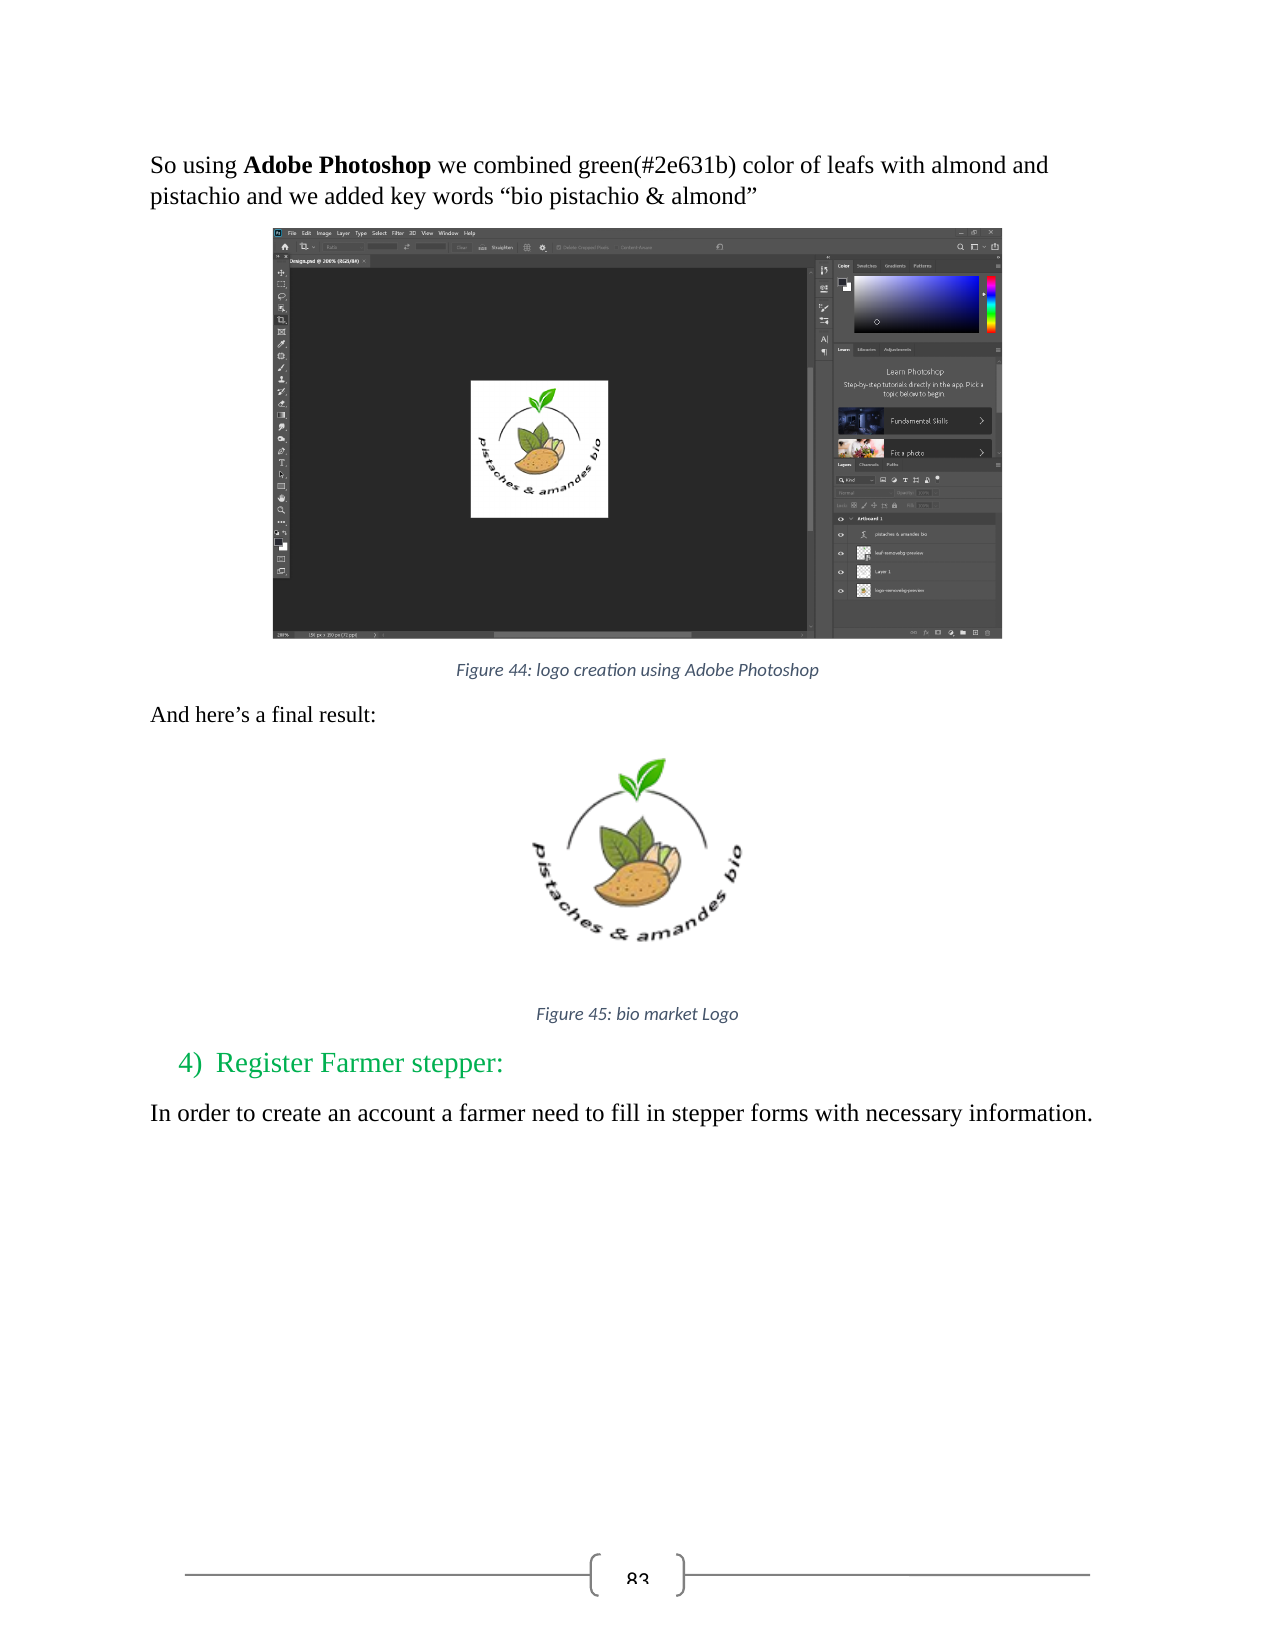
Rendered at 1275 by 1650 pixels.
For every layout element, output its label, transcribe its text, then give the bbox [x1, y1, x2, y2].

text And here’s a final result: [150, 702, 1125, 728]
picture [520, 746, 755, 981]
text So using Adobe Photoshop we combined green(#2e631b) color of leafs with almond and pistachio and we added key words “bio pistachio & almond” [150, 150, 1125, 210]
picture [272, 228, 1003, 639]
list Register Farmer stepper: [178, 1046, 1125, 1079]
text In order to create an account a farmer need to fill in stepper forms with necessary information. [150, 1098, 1125, 1127]
